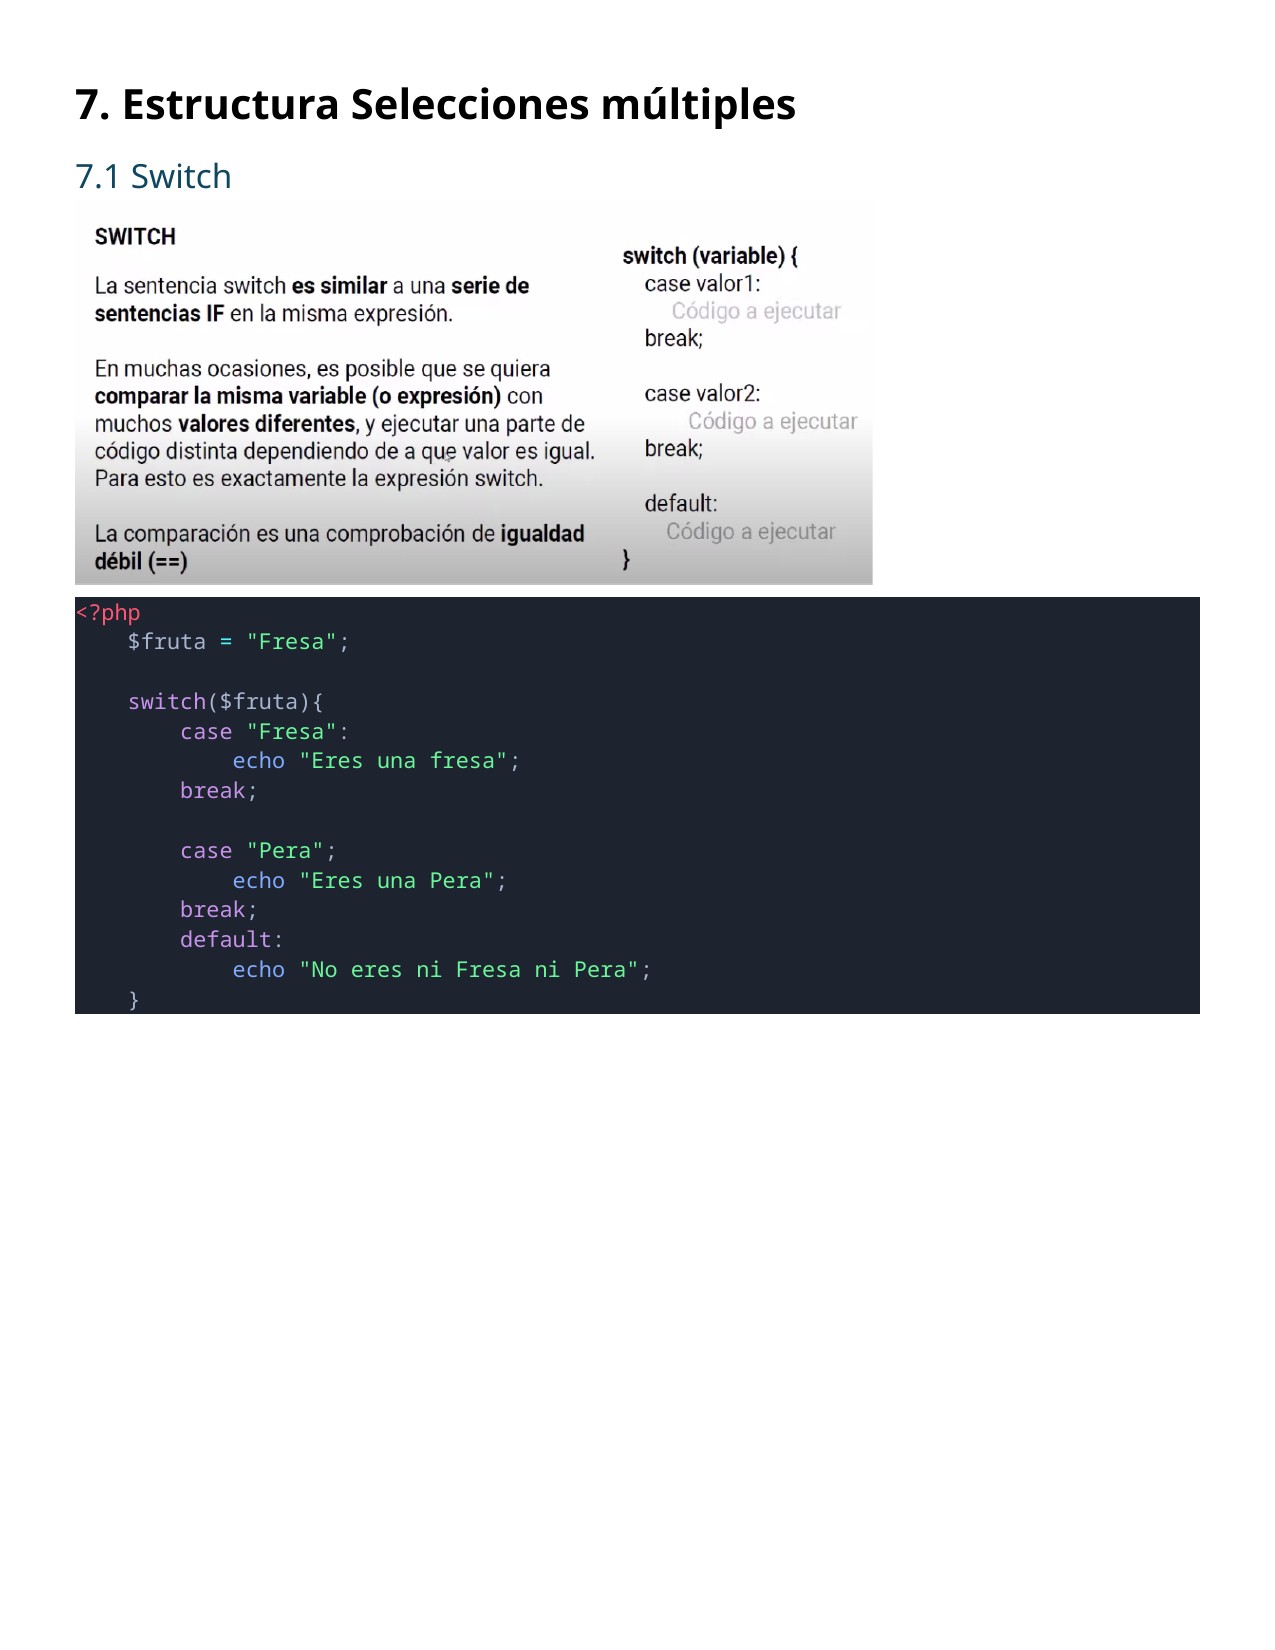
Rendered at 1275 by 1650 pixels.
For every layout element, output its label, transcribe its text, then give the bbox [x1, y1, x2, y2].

text switch($fruta){ [75, 686, 1200, 716]
subtitle 7. Estructura Selecciones múltiples [75, 75, 1200, 132]
text break; [75, 775, 1200, 805]
text } [75, 984, 1200, 1014]
text echo "Eres una Pera"; [75, 865, 1200, 894]
text break; [75, 894, 1200, 924]
text echo "No eres ni Fresa ni Pera"; [75, 954, 1200, 984]
text case "Pera"; [75, 835, 1200, 865]
text case "Fresa": [75, 716, 1200, 746]
picture [75, 201, 873, 585]
text <?php [75, 597, 1200, 626]
text echo "Eres una fresa"; [75, 746, 1200, 775]
text $fruta = "Fresa"; [75, 626, 1200, 656]
text default: [75, 924, 1200, 954]
